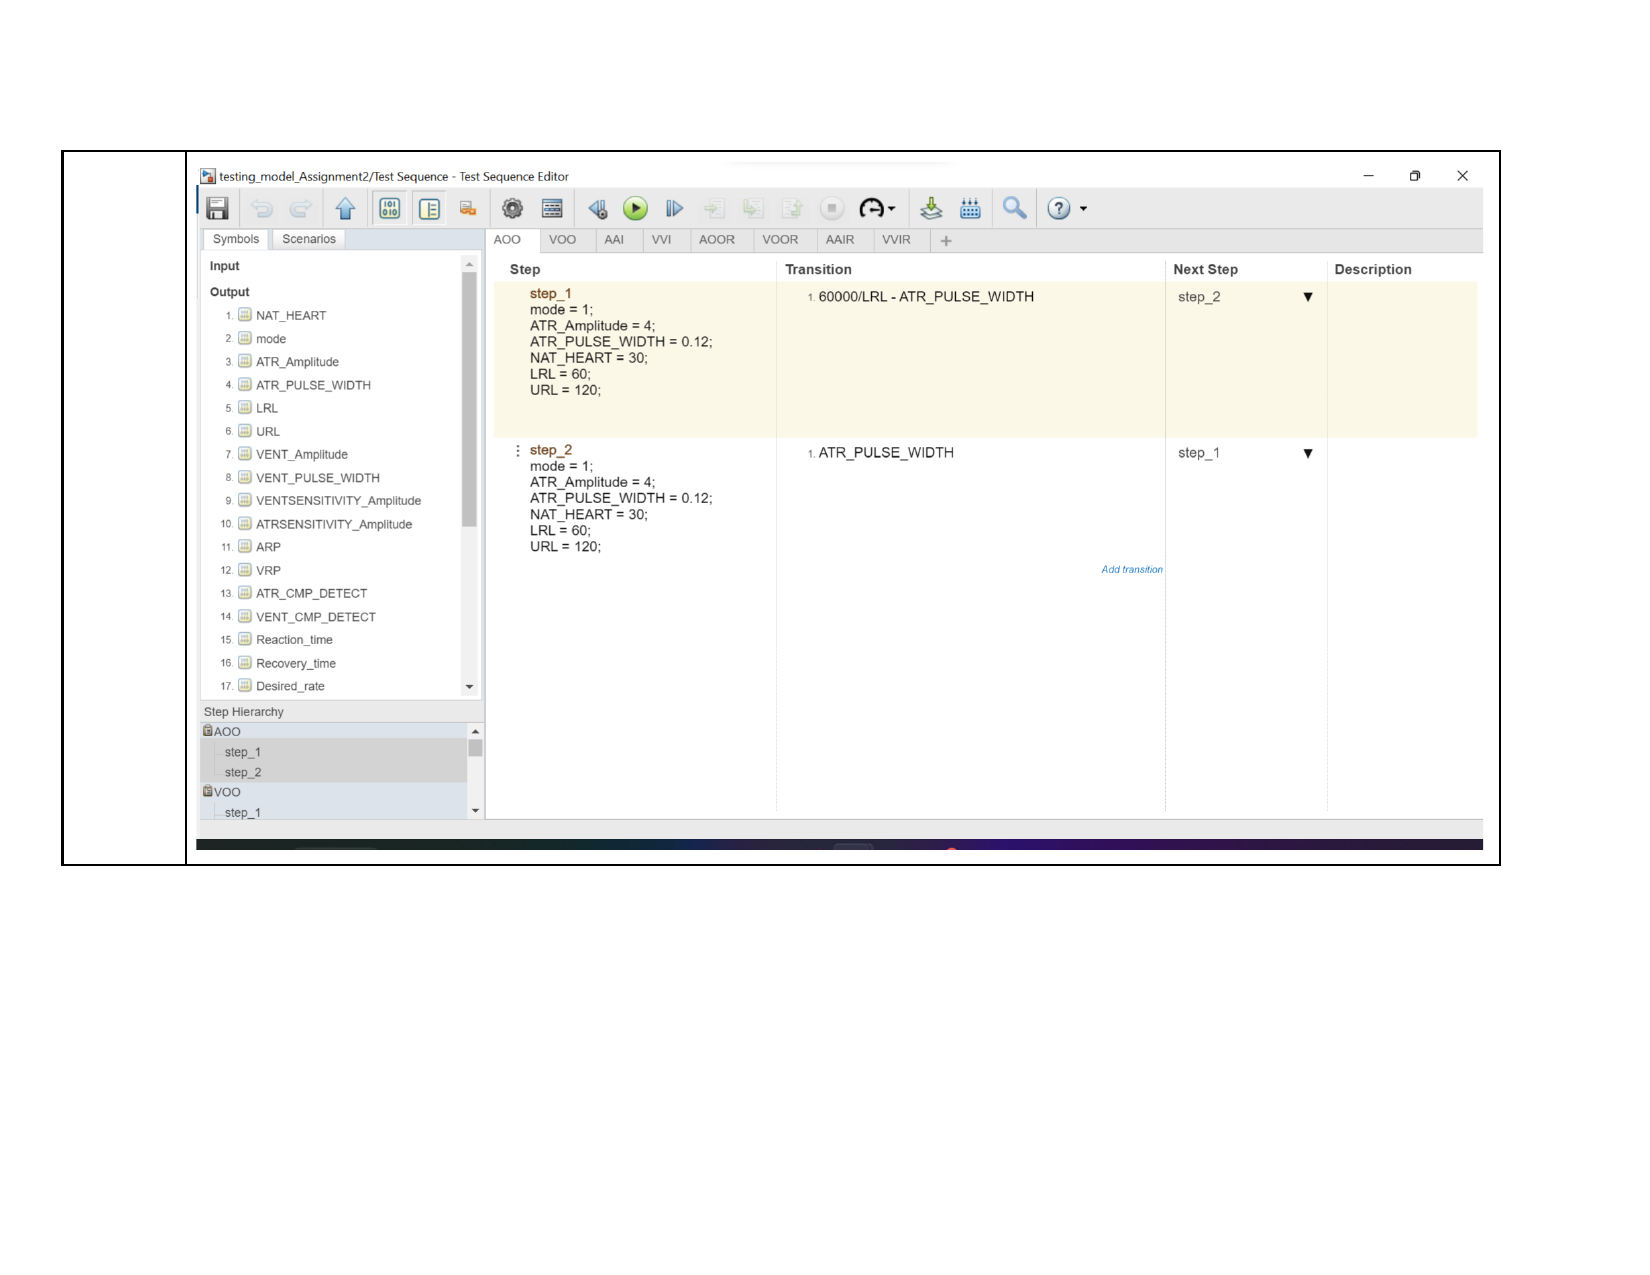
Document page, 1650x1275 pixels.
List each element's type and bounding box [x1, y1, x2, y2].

picture [196, 162, 1484, 850]
table_cell [187, 152, 1499, 864]
table_cell [64, 152, 185, 864]
